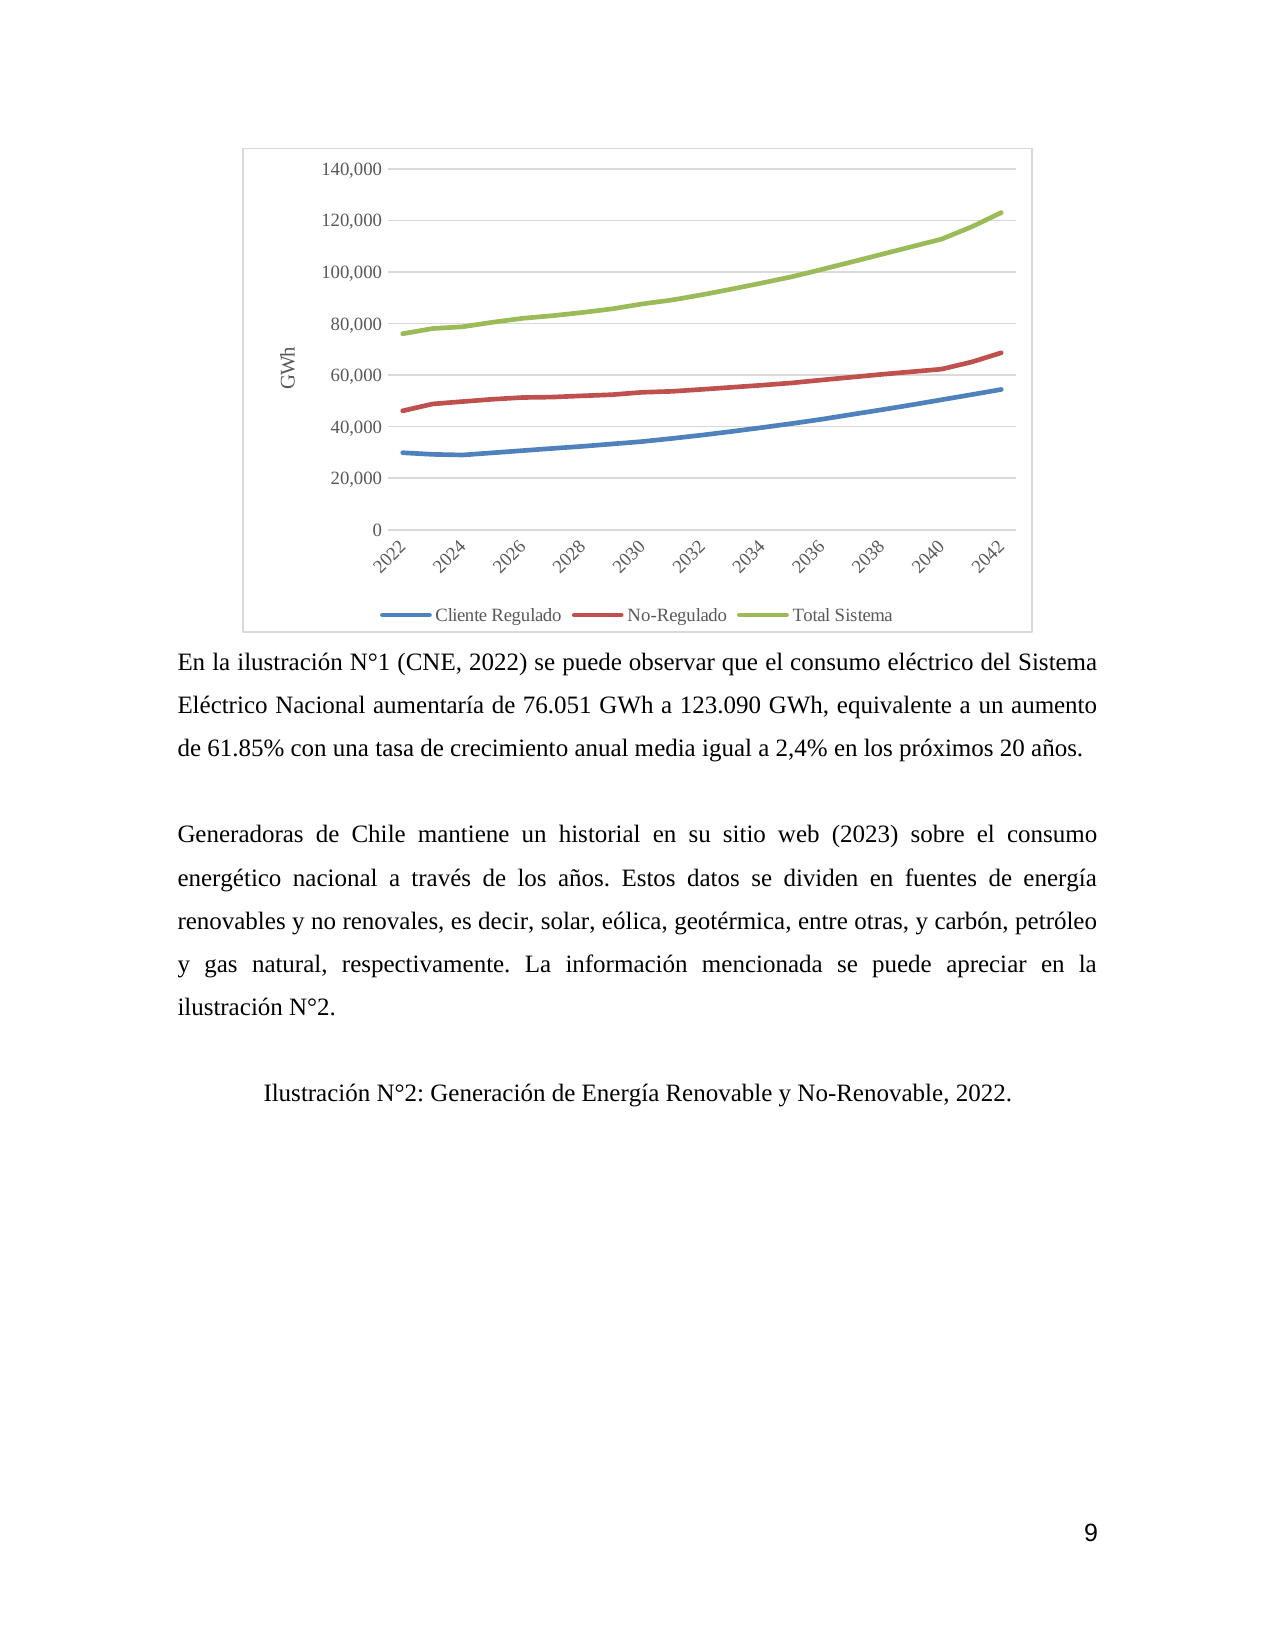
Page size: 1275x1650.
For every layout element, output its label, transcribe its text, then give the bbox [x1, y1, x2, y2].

text Generadoras de Chile mantiene un historial en su sitio web (2023) sobre el consumo energético nacional a través de los años. Estos datos se dividen en fuentes de energía renovables y no renovales, es decir, solar, eólica, geotérmica, entre otras, y carbón, petróleo y gas natural, respectivamente. La información mencionada se puede apreciar en la ilustración N°2. [177, 819, 1098, 1021]
text En la ilustración N°1 (CNE, 2022) se puede observar que el consumo eléctrico del Sistema Eléctrico Nacional aumentaría de 76.051 GWh a 123.090 GWh, equivalente a un aumento de 61.85% con una tasa de crecimiento anual media igual a 2,4% en los próximos 20 años. [177, 148, 1098, 762]
text Ilustración N°2: Generación de Energía Renovable y No-Renovable, 2022. [177, 1078, 1098, 1107]
